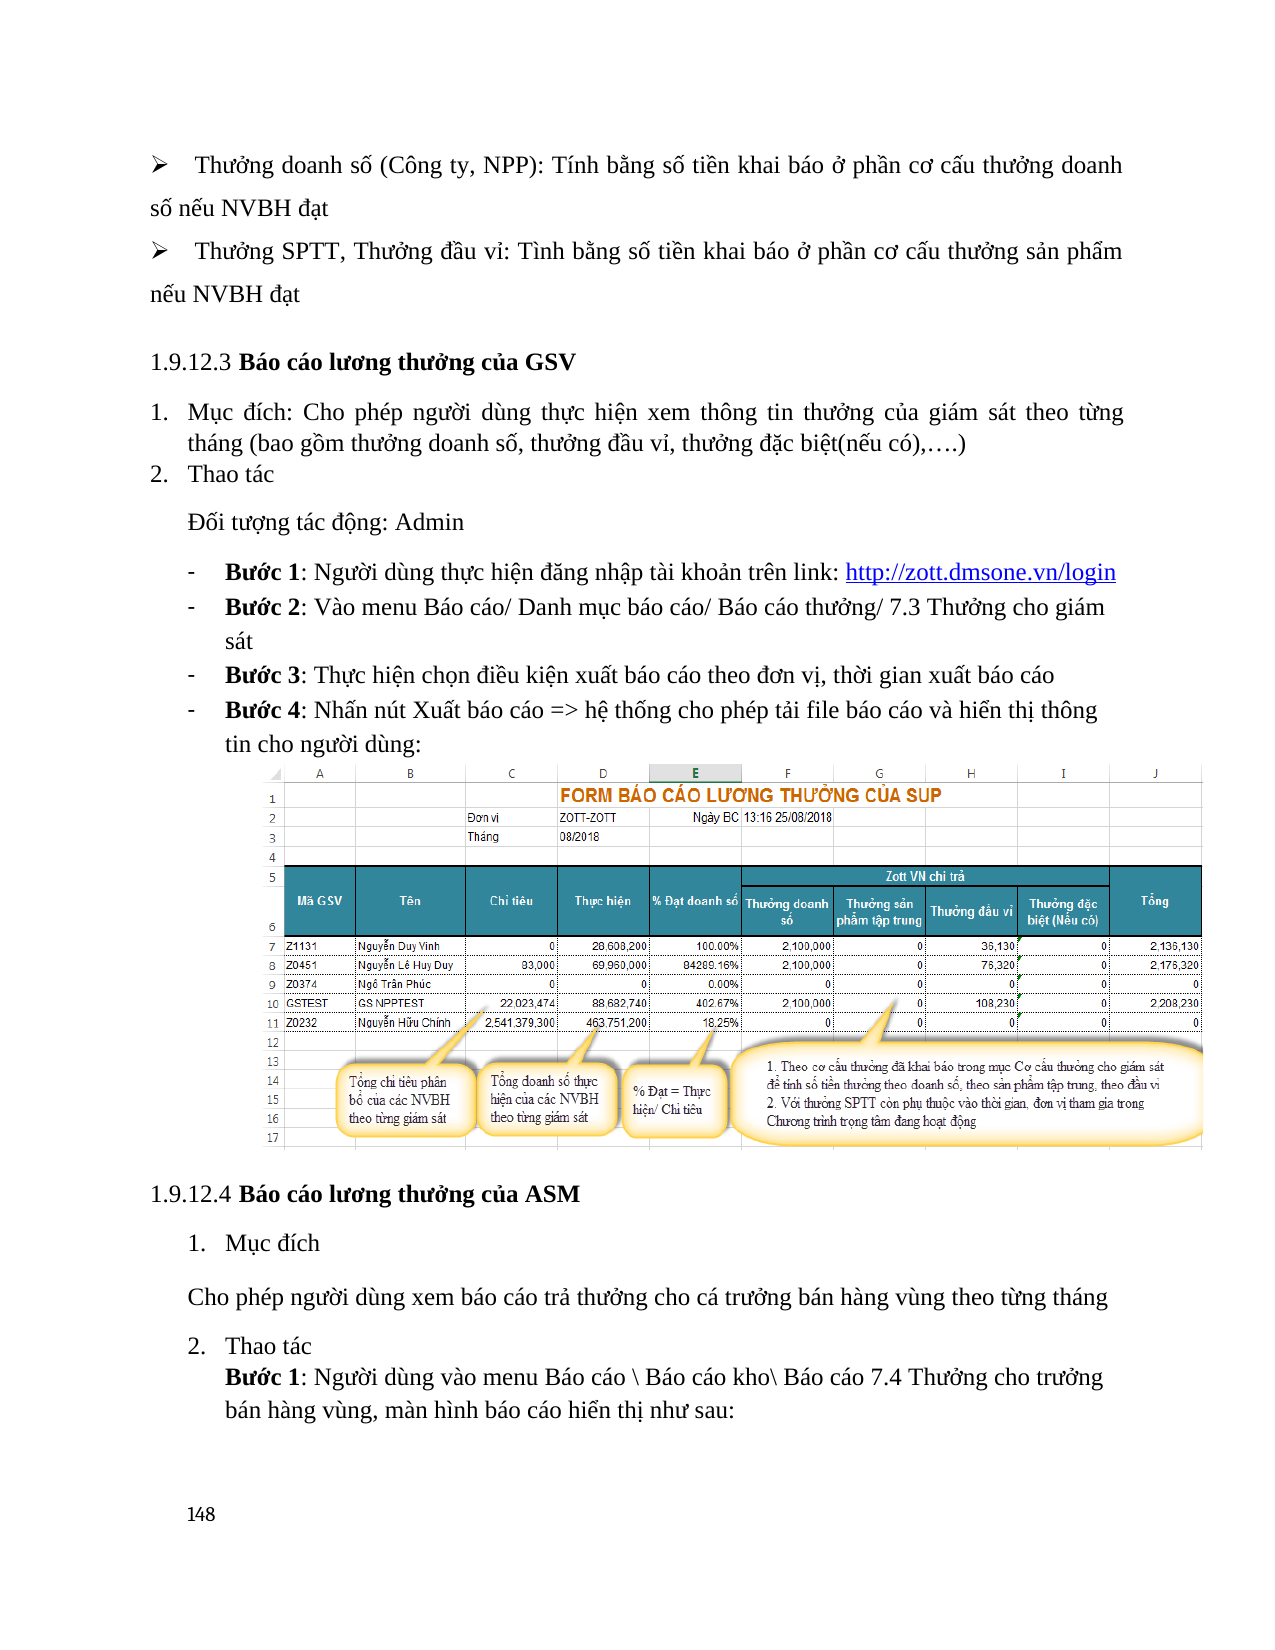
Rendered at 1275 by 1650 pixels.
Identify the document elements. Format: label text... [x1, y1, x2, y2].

text Cho phép người dùng xem báo cáo trả thưởng cho cá trưởng bán hàng vùng theo từng tháng [187, 1282, 1136, 1311]
list Thưởng doanh số (Công ty, NPP): Tính bằng số tiền khai báo ở phần cơ cấu thưởng doanh số nếu NVBH đạt [150, 150, 1125, 222]
picture [262, 761, 1204, 1150]
text Đối tượng tác động: Admin [187, 507, 1136, 535]
list Mục đích [187, 1228, 1125, 1257]
list Thao tác [187, 1331, 1125, 1360]
list Bước 4: Nhấn nút Xuất báo cáo => hệ thống cho phép tải file báo cáo và hiển thị thông tin cho người dùng: [187, 694, 1125, 757]
list Mục đích: Cho phép người dùng thực hiện xem thông tin thưởng của giám sát theo từng tháng (bao gồm thưởng doanh số, thưởng đầu vỉ, thưởng đặc biệt(nếu có),….) [150, 397, 1125, 457]
list Thưởng SPTT, Thưởng đầu vỉ: Tình bằng số tiền khai báo ở phần cơ cấu thưởng sản phẩm nếu NVBH đạt [150, 236, 1125, 308]
subtitle Báo cáo lương thưởng của GSV [150, 347, 1136, 376]
list Bước 3: Thực hiện chọn điều kiện xuất báo cáo theo đơn vị, thời gian xuất báo cáo [187, 659, 1125, 689]
list Thao tác [150, 459, 1125, 488]
list Bước 1: Người dùng thực hiện đăng nhập tài khoản trên link: http://zott.dmsone.vn/login [187, 556, 1125, 587]
list Bước 2: Vào menu Báo cáo/ Danh mục báo cáo/ Báo cáo thưởng/ 7.3 Thưởng cho giám sát [187, 591, 1125, 654]
subtitle Báo cáo lương thưởng của ASM [150, 1179, 1136, 1207]
list Bước 1: Người dùng vào menu Báo cáo \ Báo cáo kho\ Báo cáo 7.4 Thưởng cho trưởng bán hàng vùng, màn hình báo cáo hiển thị như sau: [225, 1362, 1125, 1424]
